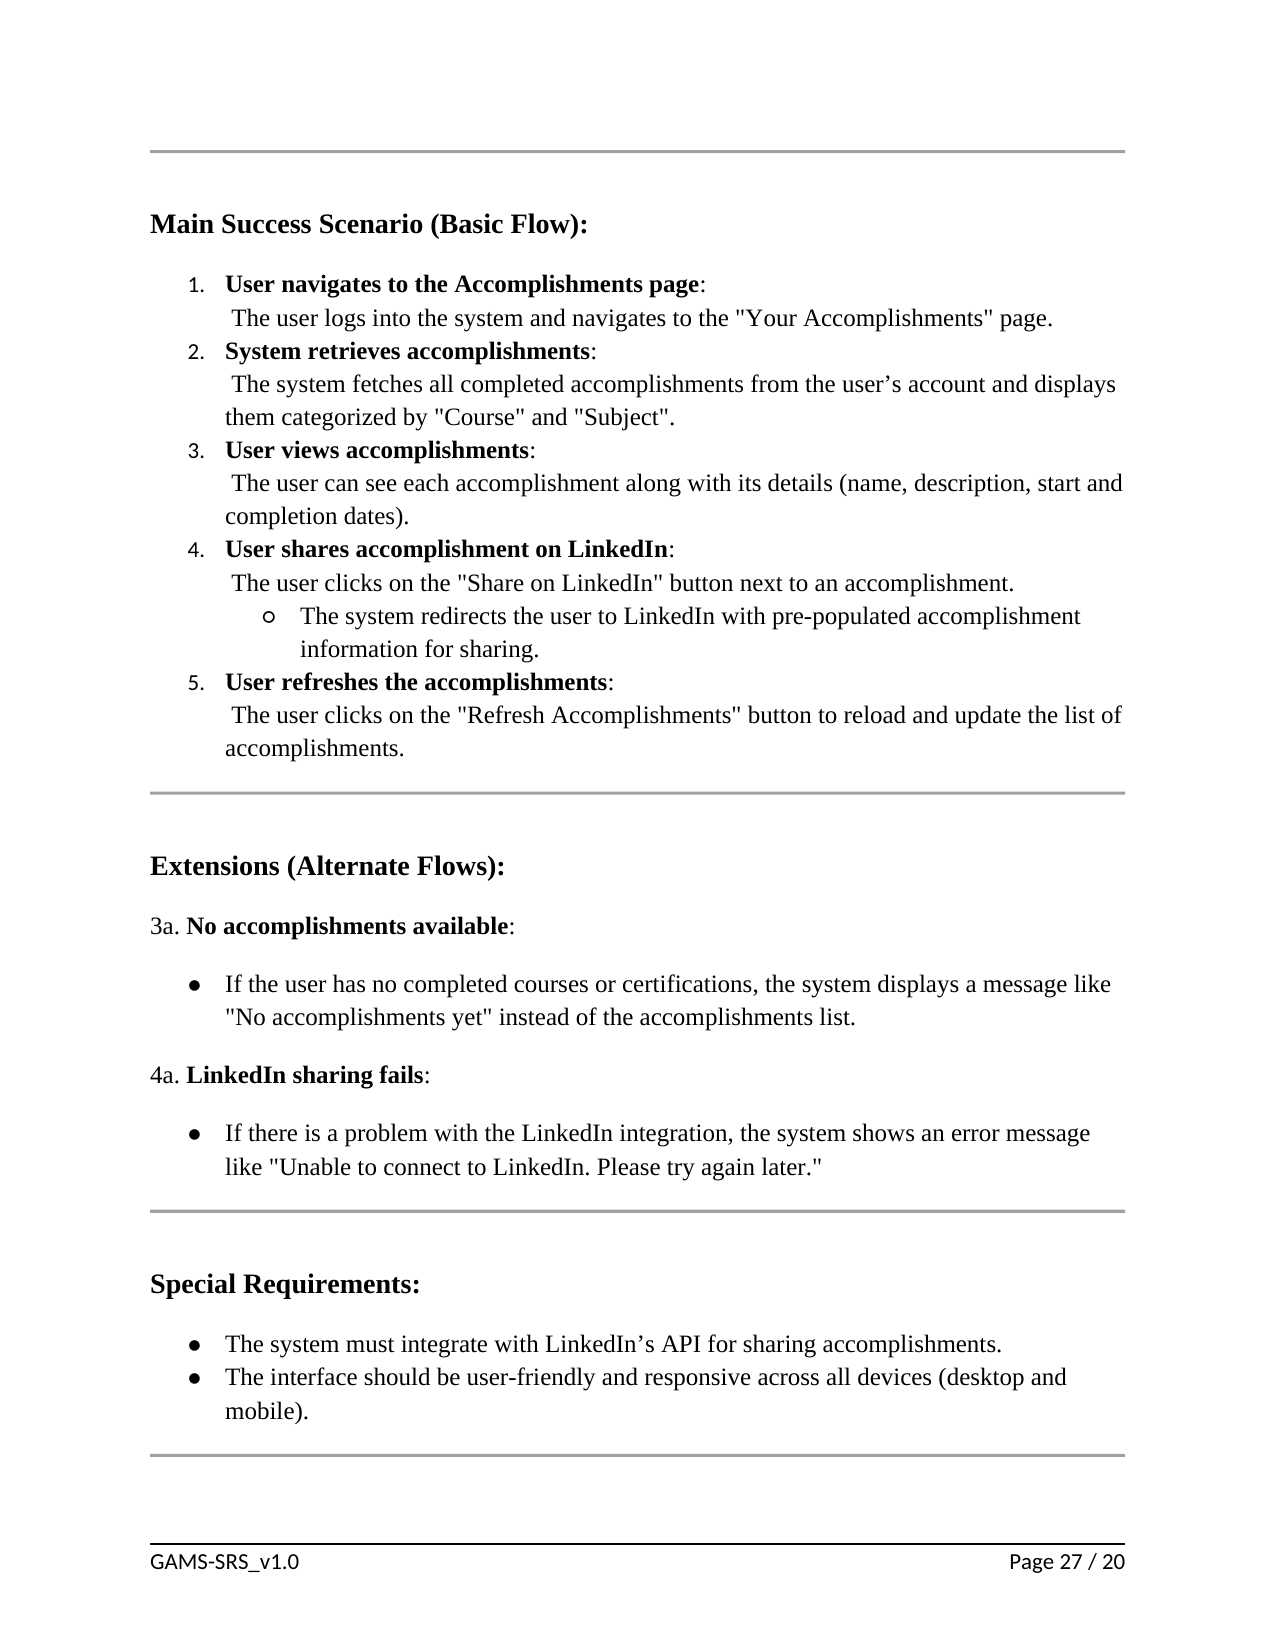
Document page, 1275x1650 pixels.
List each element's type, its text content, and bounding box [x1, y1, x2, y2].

list User navigates to the Accomplishments page: The user logs into the system and navigates to the "Your Accomplishments" page. [187, 269, 1125, 331]
list The system must integrate with LinkedIn’s API for sharing accomplishments. [187, 1329, 1125, 1358]
list System retrieves accomplishments: The system fetches all completed accomplishments from the user’s account and displays them categorized by "Course" and "Subject". [187, 336, 1125, 431]
list User shares accomplishment on LinkedIn: The user clicks on the "Share on LinkedIn" button next to an accomplishment. [187, 534, 1125, 597]
list If the user has no completed courses or certifications, the system displays a message like "No accomplishments yet" instead of the accomplishments list. [187, 969, 1125, 1031]
text 3a. No accomplishments available: [150, 911, 1125, 940]
list User refreshes the accomplishments: The user clicks on the "Refresh Accomplishments" button to reload and update the list of accomplishments. [187, 667, 1125, 762]
text Extensions (Alternate Flows): [150, 849, 1125, 881]
text 4a. LinkedIn sharing fails: [150, 1060, 1125, 1089]
list The interface should be user-friendly and responsive across all devices (desktop and mobile). [187, 1362, 1125, 1424]
text Main Success Scenario (Basic Flow): [150, 207, 1125, 239]
text Special Requirements: [150, 1267, 1125, 1299]
list If there is a problem with the LinkedIn integration, the system shows an error message like "Unable to connect to LinkedIn. Please try again later." [187, 1118, 1125, 1180]
list User views accomplishments: The user can see each accomplishment along with its details (name, description, start and completion dates). [187, 435, 1125, 530]
list The system redirects the user to LinkedIn with pre-populated accomplishment information for sharing. [262, 601, 1125, 663]
